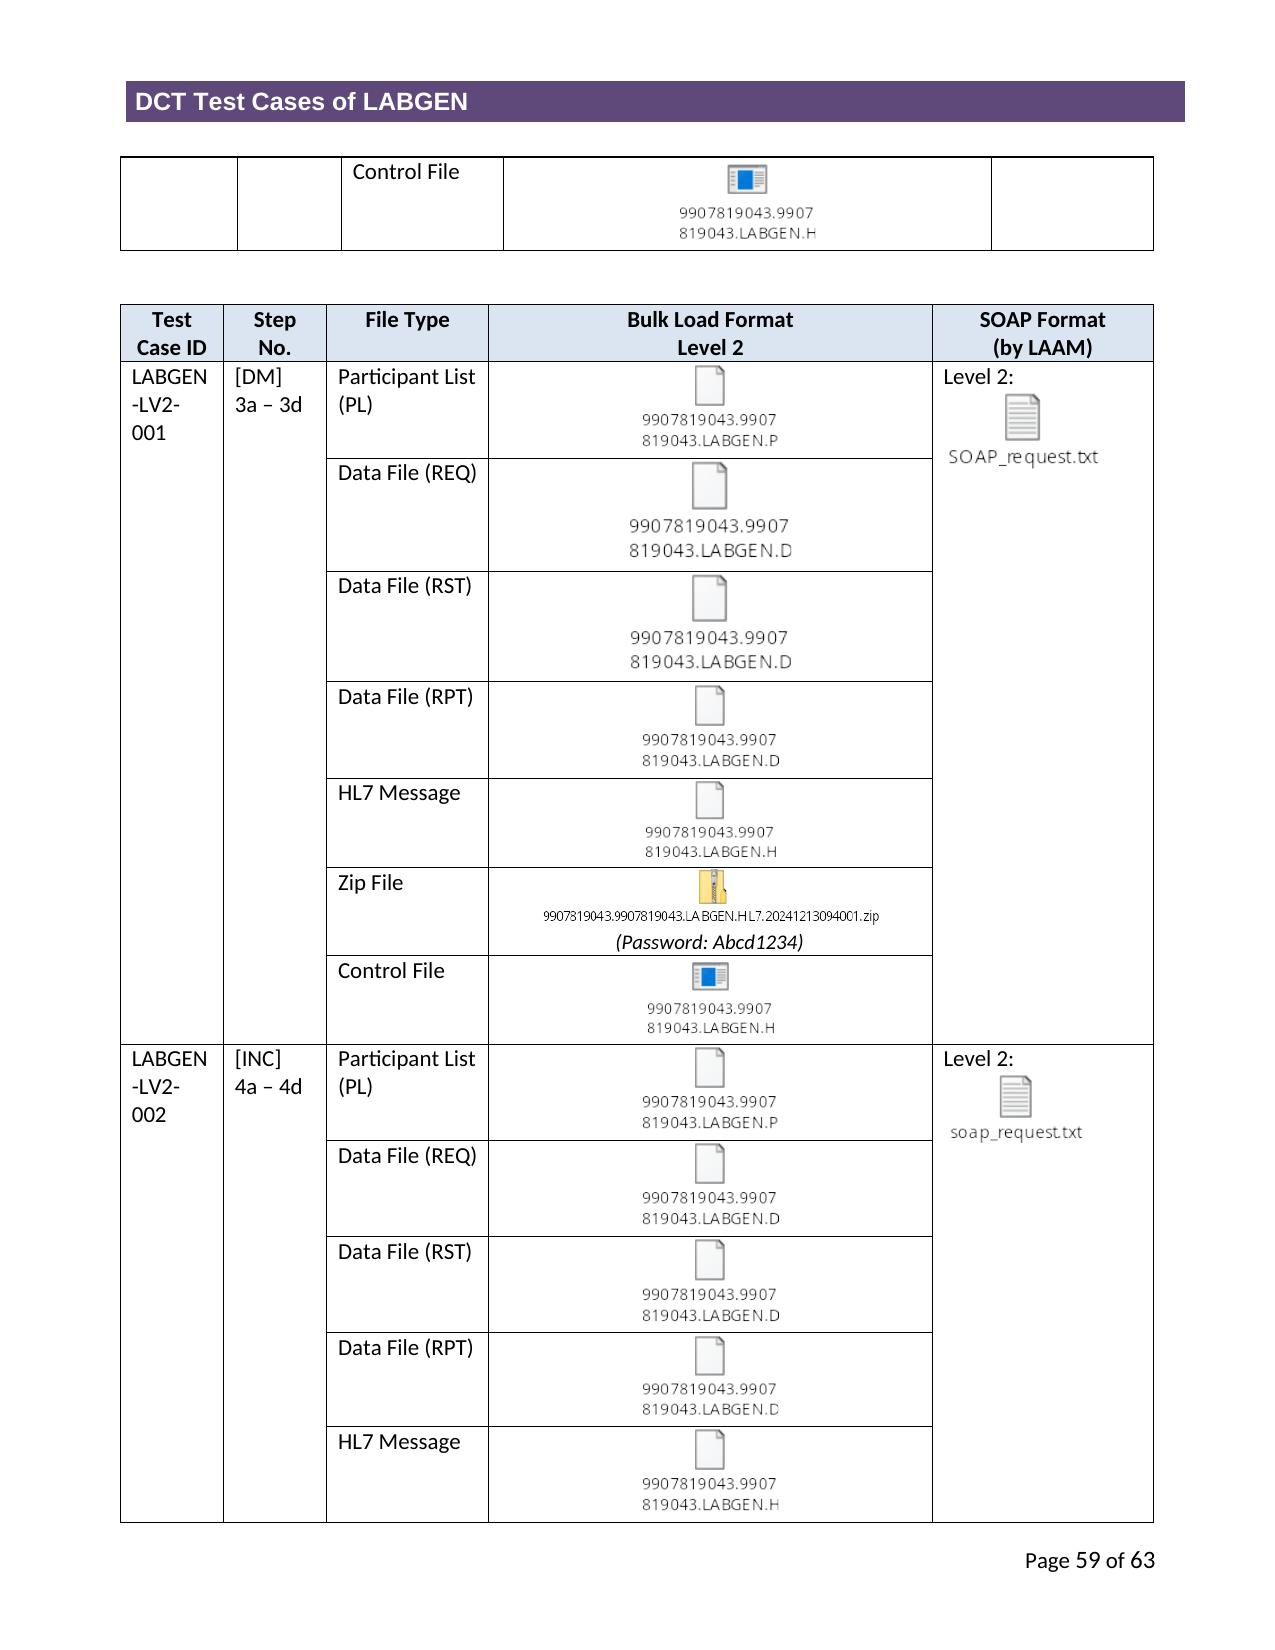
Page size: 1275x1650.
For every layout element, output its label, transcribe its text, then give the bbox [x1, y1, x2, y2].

table_cell [489, 779, 932, 867]
table_cell [489, 459, 932, 571]
table_cell [504, 158, 991, 250]
table_cell LABGEN-LV2-002 [121, 1045, 223, 1522]
table_cell Control File [327, 956, 488, 1043]
table_cell [489, 956, 932, 1043]
table_cell [489, 572, 932, 681]
table_cell [489, 1427, 932, 1522]
table_cell [DM] 3a – 3d [224, 362, 326, 1043]
table_header SOAP Format (by LAAM) [933, 305, 1153, 361]
table_header Test Case ID [121, 305, 223, 361]
table_cell Data File (REQ) [327, 459, 488, 571]
table_cell Data File (REQ) [327, 1141, 488, 1236]
table_cell [INC] 4a – 4d [224, 1045, 326, 1522]
table_cell [489, 362, 932, 457]
table_cell (Password: Abcd1234) [489, 868, 932, 955]
table_cell [489, 1045, 932, 1140]
table_cell LABGEN-LV2-001 [121, 362, 223, 1043]
table_cell Level 2: [933, 1045, 1153, 1522]
table_cell [489, 1333, 932, 1426]
table_cell Data File (RPT) [327, 682, 488, 777]
table_cell Data File (RST) [327, 1237, 488, 1332]
table_cell Zip File [327, 868, 488, 955]
table_cell Data File (RST) [327, 572, 488, 681]
table_cell Data File (RPT) [327, 1333, 488, 1426]
table_cell [489, 682, 932, 777]
table_header Bulk Load Format Level 2 [489, 305, 932, 361]
table_cell HL7 Message [327, 1427, 488, 1522]
table_cell Control File [342, 158, 503, 250]
table_cell [489, 1141, 932, 1236]
table_header Step No. [224, 305, 326, 361]
table_cell HL7 Message [327, 779, 488, 867]
table_cell Level 2: [933, 362, 1153, 1043]
table_header File Type [327, 305, 488, 361]
table_cell Participant List (PL) [327, 1045, 488, 1140]
table_cell Participant List (PL) [327, 362, 488, 457]
table_cell [489, 1237, 932, 1332]
